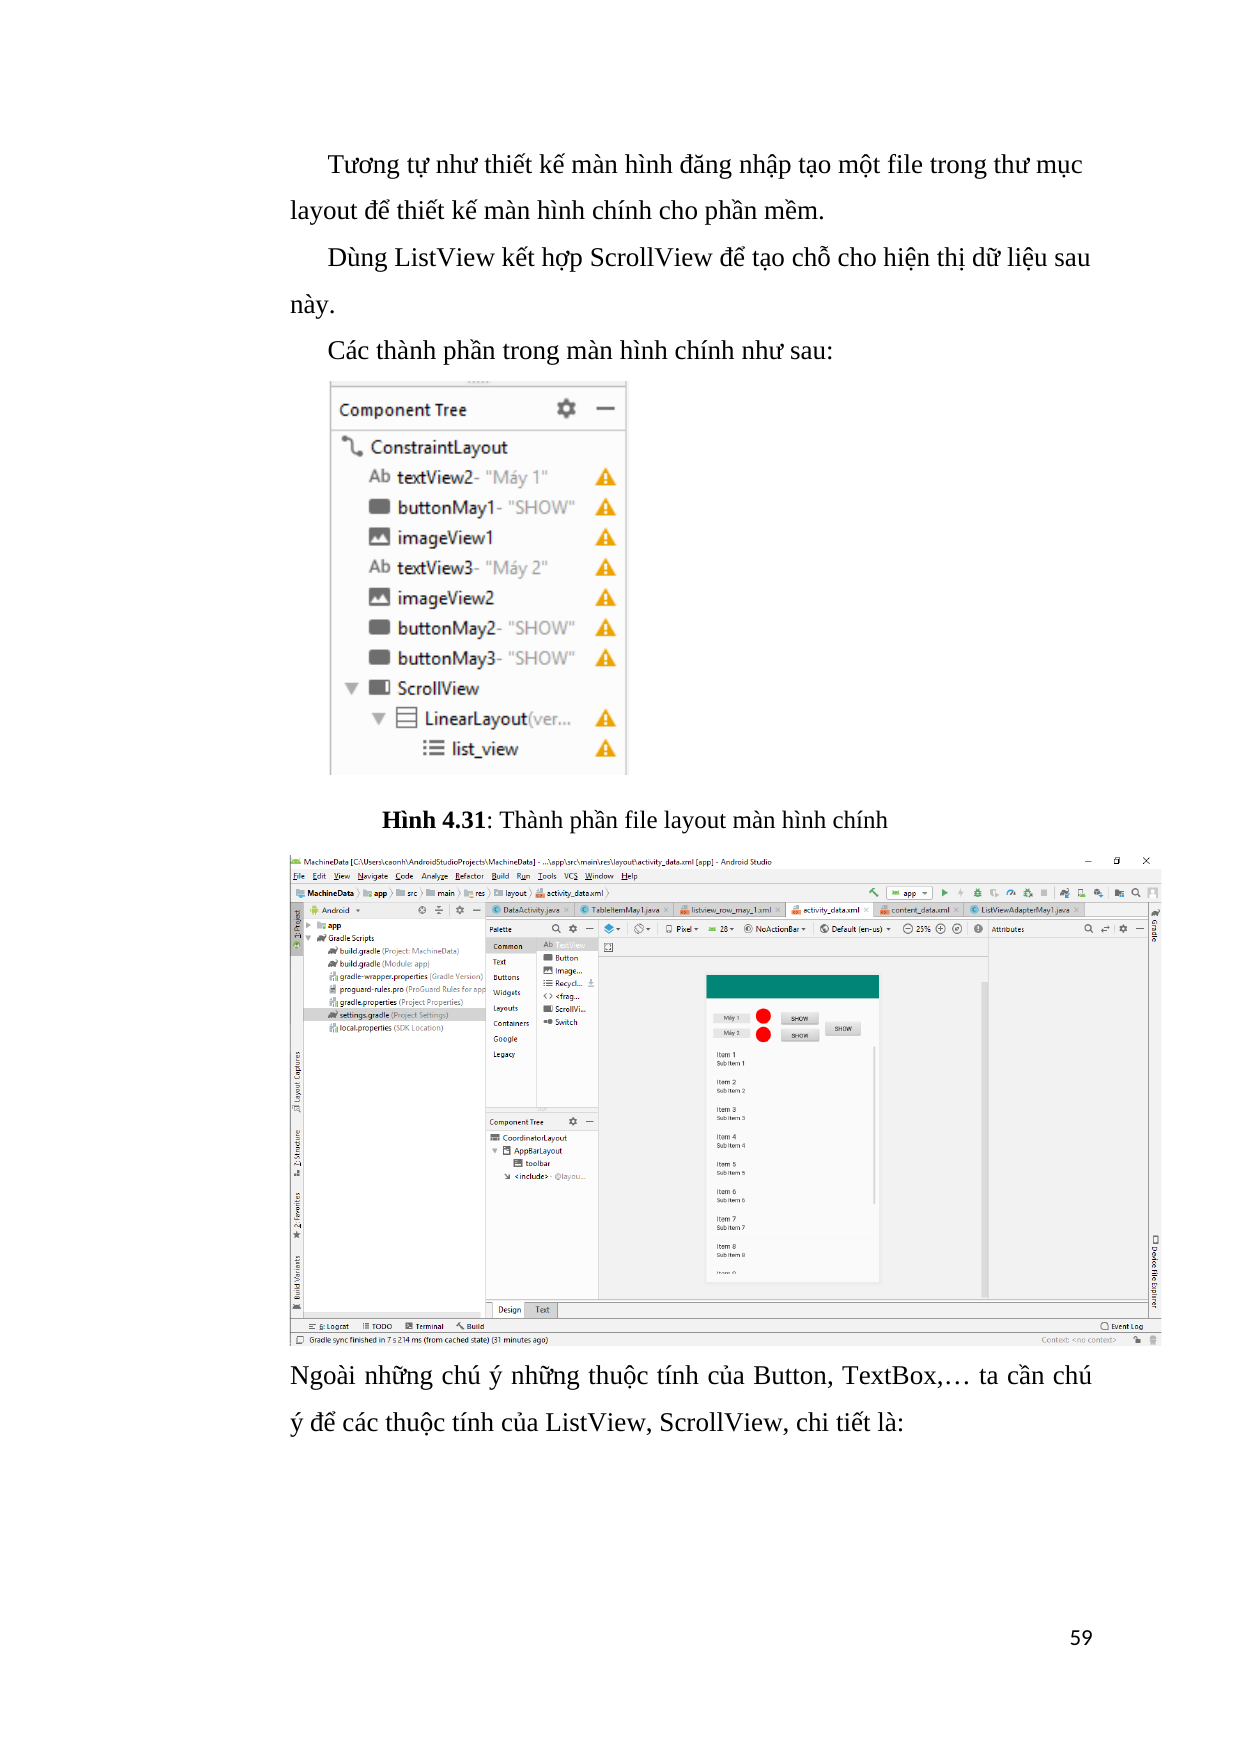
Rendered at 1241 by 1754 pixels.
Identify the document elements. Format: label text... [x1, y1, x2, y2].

list Các thành phần trong màn hình chính như sau: [290, 334, 1092, 366]
list Ngoài những chú ý những thuộc tính của Button, TextBox,… ta cần chú ý để các thuộc tính của ListView, ScrollView, chi tiết là: [290, 1359, 1092, 1437]
text Hình 4.31: Thành phần file layout màn hình chính [177, 805, 1092, 834]
list Tương tự như thiết kế màn hình đăng nhập tạo một file trong thư mục layout để thiết kế màn hình chính cho phần mềm. [290, 148, 1092, 226]
picture [289, 855, 1162, 1346]
list Dùng ListView kết hợp ScrollView để tạo chỗ cho hiện thị dữ liệu sau này. [290, 241, 1092, 319]
picture [327, 381, 630, 775]
